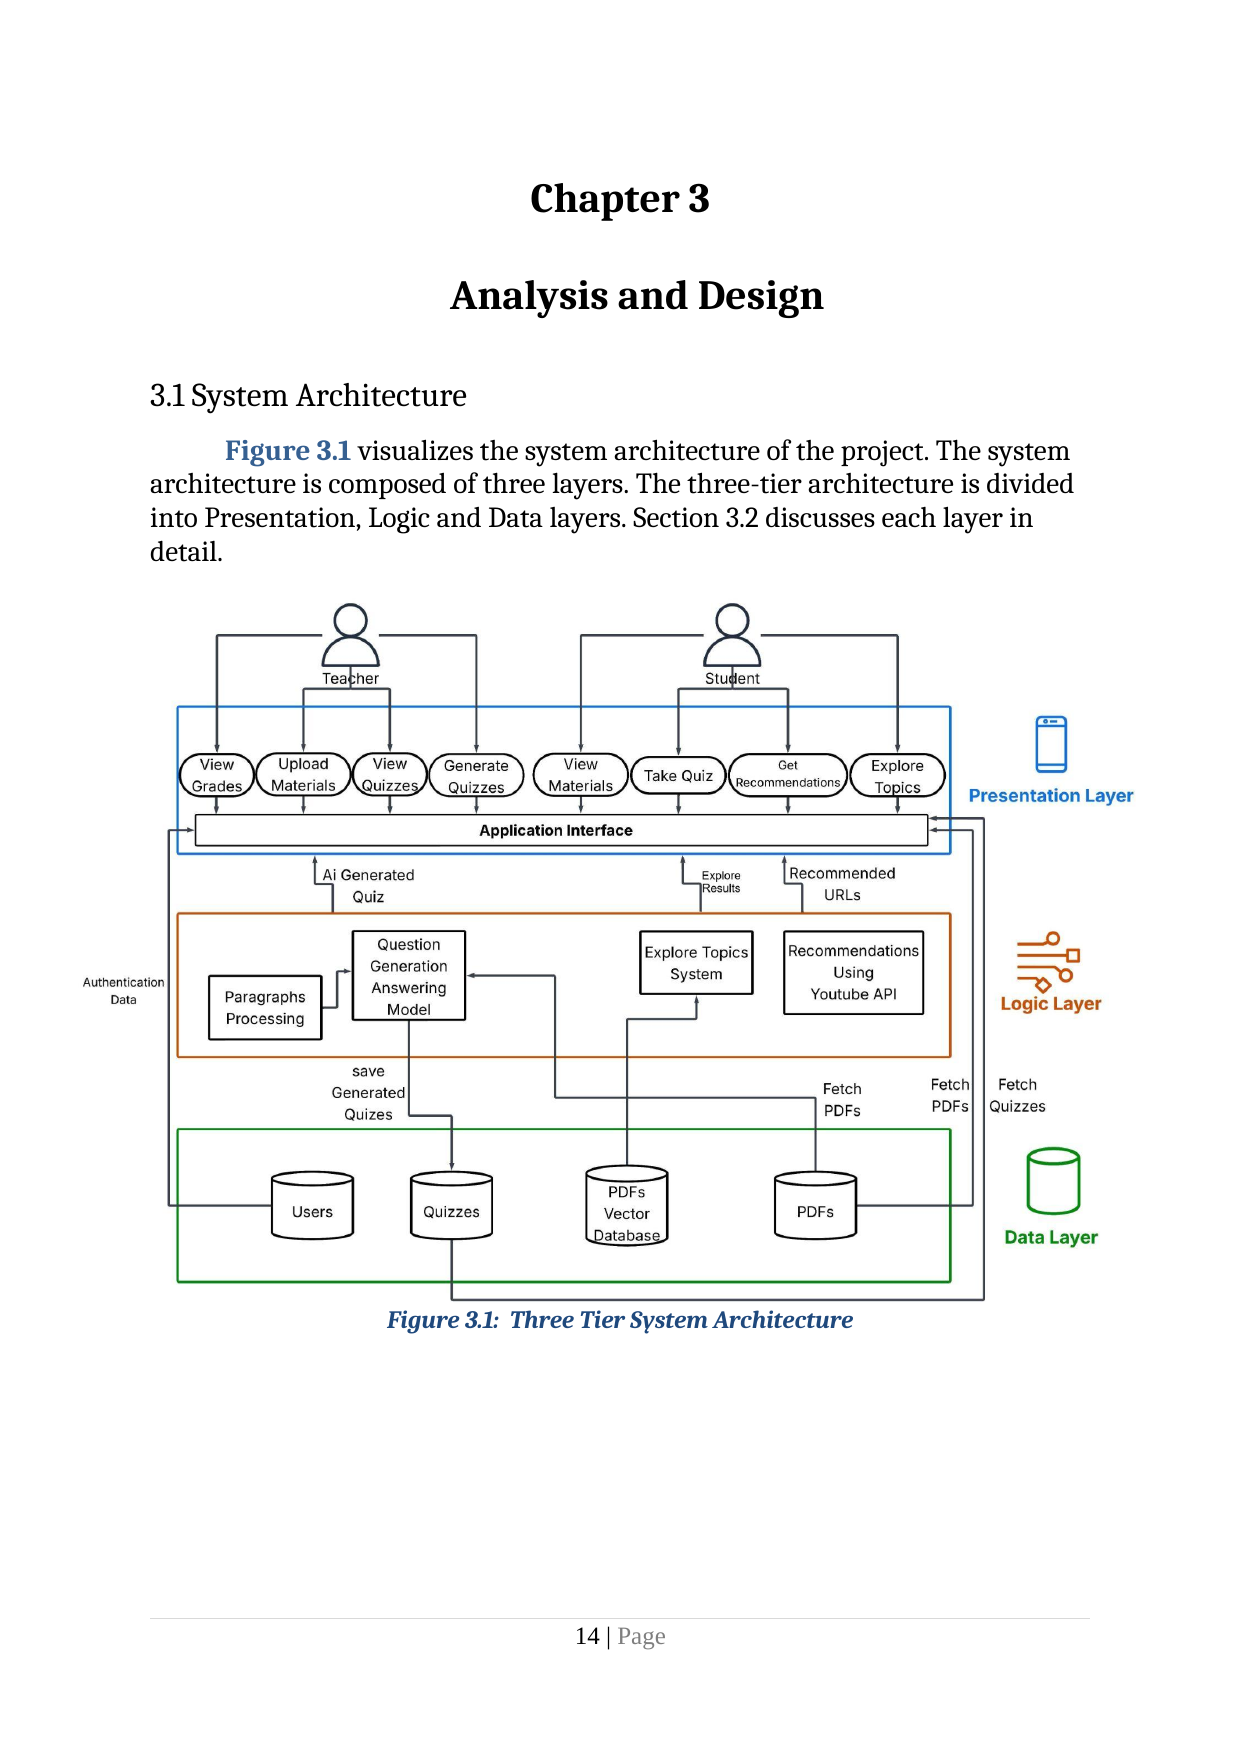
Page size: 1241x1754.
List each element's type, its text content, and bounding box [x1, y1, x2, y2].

text Figure 3.1 visualizes the system architecture of the project. The system architecture is composed of three layers. The three-tier architecture is divided into Presentation, Logic and Data layers. Section 3.2 discusses each layer in detail. [150, 434, 1090, 568]
text Figure 3.1: Three Tier System Architecture [150, 1307, 1090, 1335]
subtitle 3.1 System Architecture [150, 377, 1090, 415]
subtitle Analysis and Design [450, 272, 1090, 320]
picture [65, 597, 1197, 1307]
subtitle Chapter 3 [150, 175, 1090, 223]
